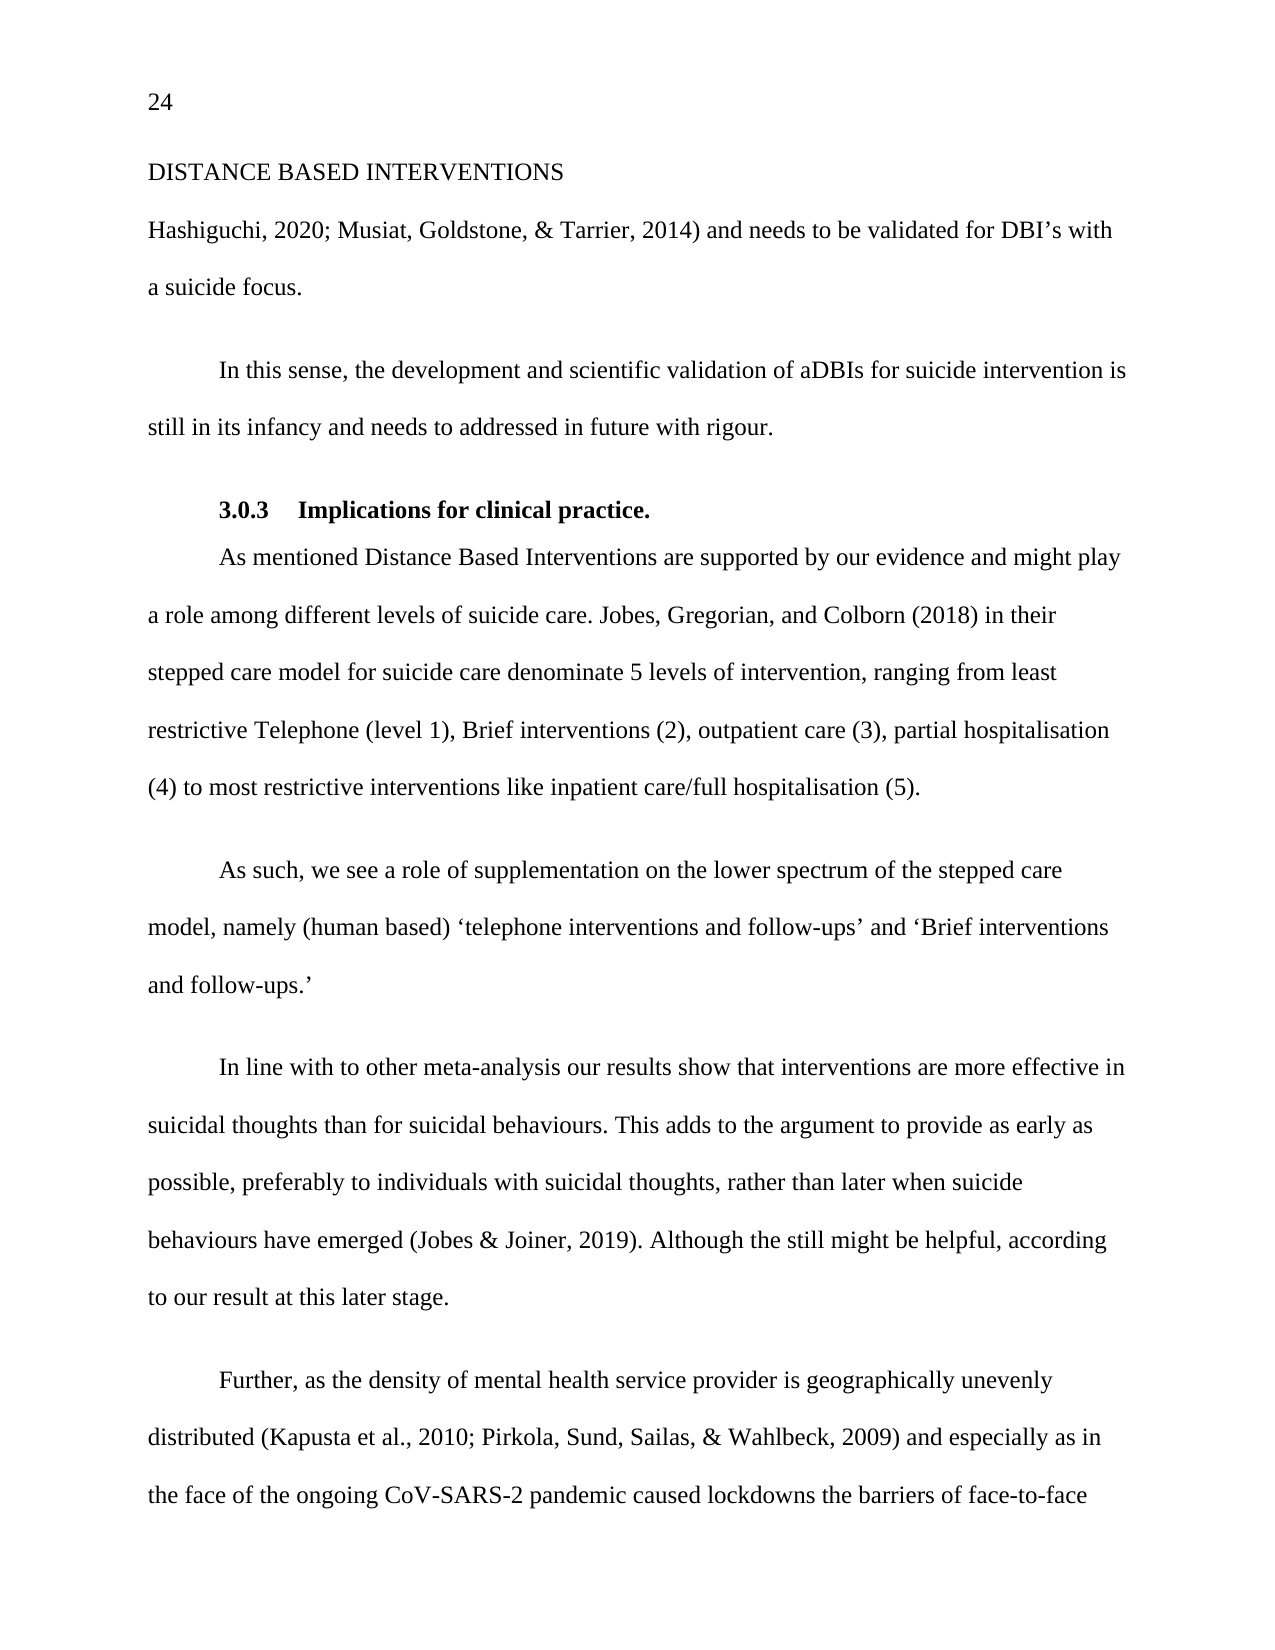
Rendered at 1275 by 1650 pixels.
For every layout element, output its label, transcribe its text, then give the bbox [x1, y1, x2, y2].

text In line with to other meta-analysis our results show that interventions are more effective in suicidal thoughts than for suicidal behaviours. This adds to the argument to provide as early as possible, preferably to individuals with suicidal thoughts, rather than later when suicide behaviours have emerged (Jobes & Joiner, 2019). Although the still might be helpful, according to our result at this later stage. [148, 1052, 1127, 1311]
text In this sense, the development and scientific validation of aDBIs for suicide intervention is still in its infancy and needs to addressed in future with rigour. [148, 355, 1127, 441]
text As such, we see a role of supplementation on the lower spectrum of the stepped care model, namely (human based) ‘telephone interventions and follow-ups’ and ‘Brief interventions and follow-ups.’ [148, 855, 1127, 999]
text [148, 215, 1127, 301]
text As mentioned Distance Based Interventions are supported by our evidence and might play a role among different levels of suicide care. Jobes, Gregorian, and Colborn (2018) in their stepped care model for suicide care denominate 5 levels of intervention, ranging from least restrictive Telephone (level 1), Brief interventions (2), outpatient care (3), partial hospitalisation (4) to most restrictive interventions like inpatient care/full hospitalisation (5). [148, 542, 1127, 801]
subtitle 3.0.3 Implications for clinical practice. [148, 495, 1127, 524]
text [148, 1365, 1127, 1509]
